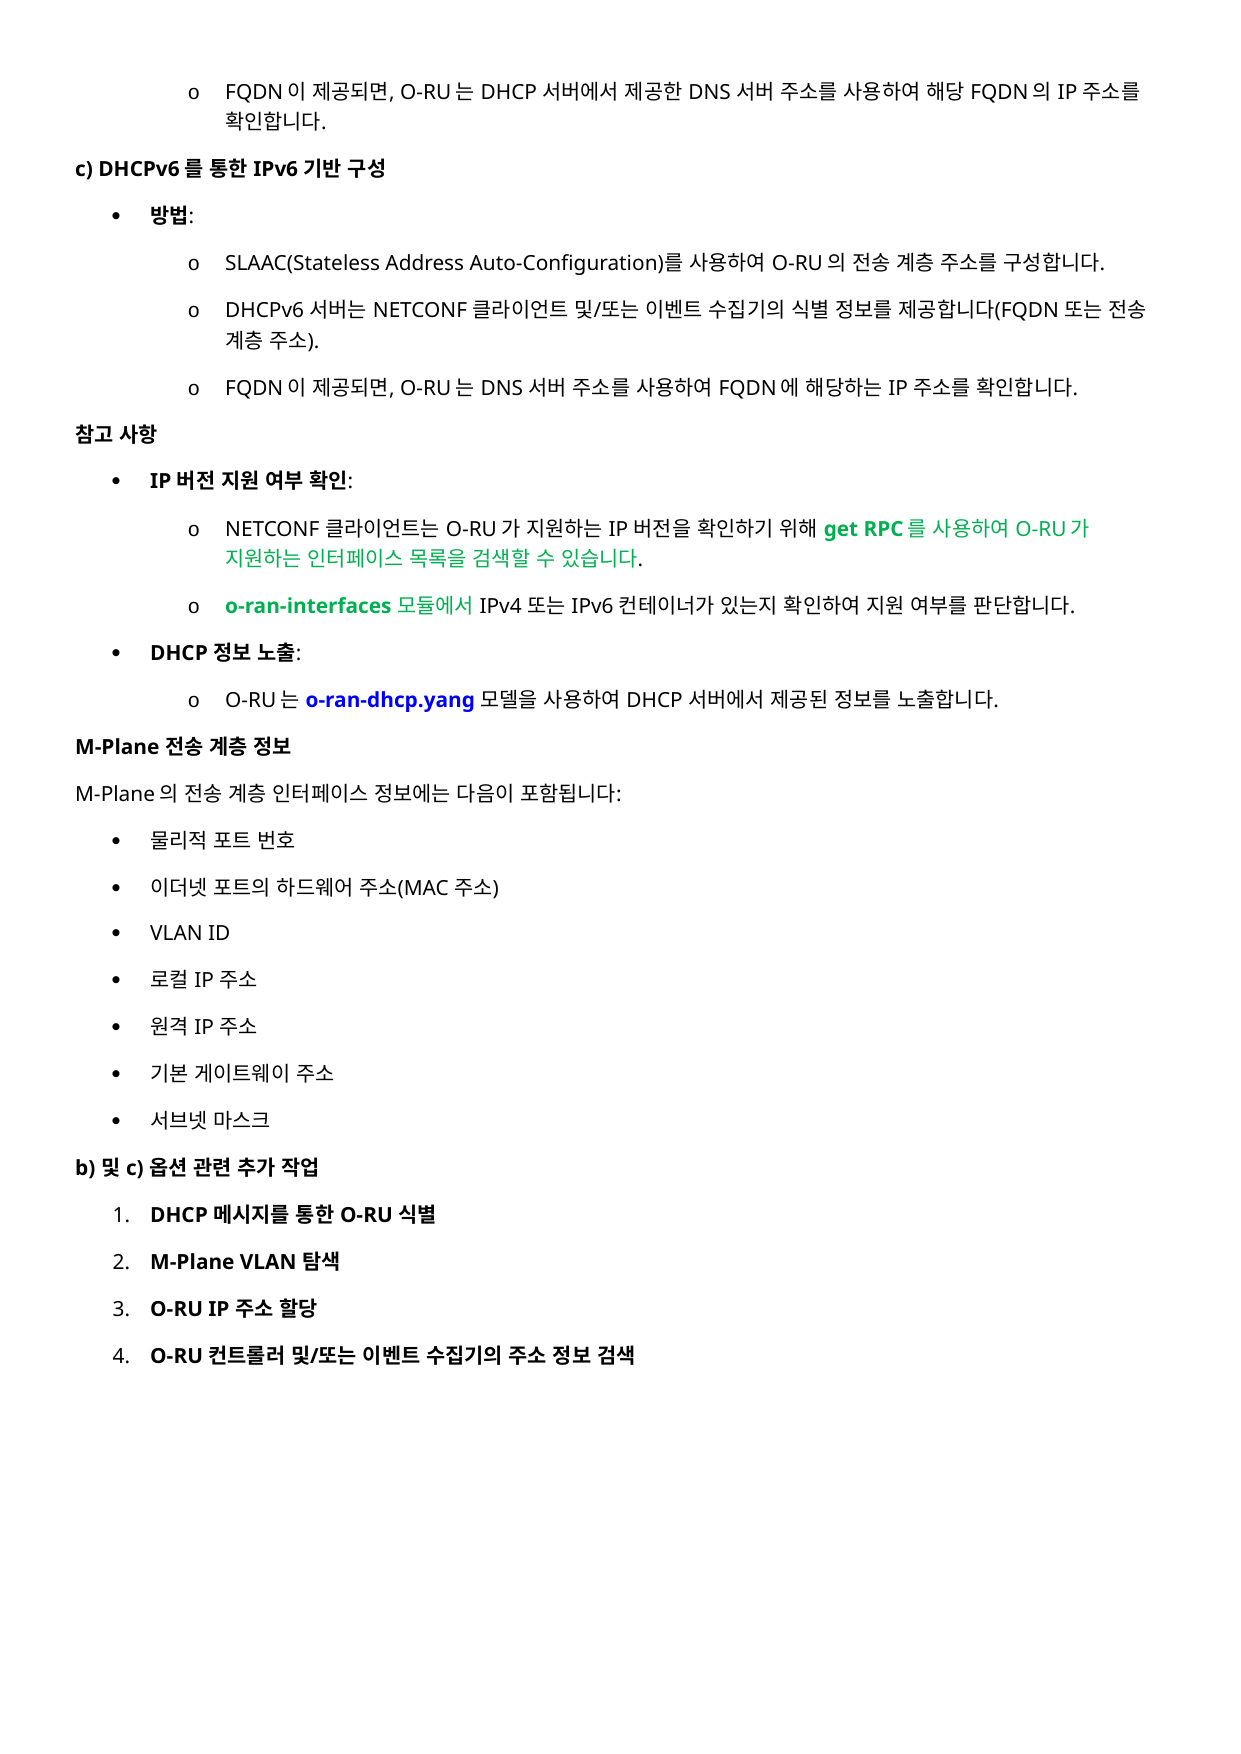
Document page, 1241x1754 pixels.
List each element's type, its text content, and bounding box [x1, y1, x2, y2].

list FQDN이 제공되면, O-RU는 DNS 서버 주소를 사용하여 FQDN에 해당하는 IP 주소를 확인합니다. [187, 371, 1165, 401]
text c) DHCPv6를 통한 IPv6 기반 구성 [75, 152, 1165, 183]
list DHCP 정보 노출: [112, 636, 1165, 667]
list IP 버전 지원 여부 확인: [112, 465, 1165, 495]
list VLAN ID [112, 918, 1165, 947]
list FQDN이 제공되면, O-RU는 DHCP 서버에서 제공한 DNS 서버 주소를 사용하여 해당 FQDN의 IP 주소를 확인합니다. [187, 75, 1165, 136]
list 로컬 IP 주소 [112, 963, 1165, 993]
list NETCONF 클라이언트는 O-RU가 지원하는 IP 버전을 확인하기 위해 get RPC를 사용하여 O-RU가 지원하는 인터페이스 목록을 검색할 수 있습니다. [187, 512, 1165, 572]
text M-Plane 전송 계층 정보 [75, 730, 1165, 761]
list 방법: [112, 199, 1165, 230]
list DHCP 메시지를 통한 O-RU 식별 [112, 1198, 1165, 1228]
text M-Plane의 전송 계층 인터페이스 정보에는 다음이 포함됩니다: [75, 777, 1165, 808]
list 원격 IP 주소 [112, 1010, 1165, 1041]
list SLAAC(Stateless Address Auto-Configuration)를 사용하여 O-RU의 전송 계층 주소를 구성합니다. [187, 246, 1165, 277]
list DHCPv6 서버는 NETCONF 클라이언트 및/또는 이벤트 수집기의 식별 정보를 제공합니다(FQDN 또는 전송 계층 주소). [187, 293, 1165, 354]
list 서브넷 마스크 [112, 1104, 1165, 1134]
list 물리적 포트 번호 [112, 824, 1165, 854]
text 참고 사항 [75, 418, 1165, 448]
list 기본 게이트웨이 주소 [112, 1057, 1165, 1087]
list O-RU는 o-ran-dhcp.yang 모델을 사용하여 DHCP 서버에서 제공된 정보를 노출합니다. [187, 683, 1165, 714]
list 이더넷 포트의 하드웨어 주소(MAC 주소) [112, 871, 1165, 901]
list O-RU IP 주소 할당 [112, 1292, 1165, 1322]
text b) 및 c) 옵션 관련 추가 작업 [75, 1151, 1165, 1181]
list M-Plane VLAN 탐색 [112, 1245, 1165, 1275]
list O-RU 컨트롤러 및/또는 이벤트 수집기의 주소 정보 검색 [112, 1339, 1165, 1369]
list o-ran-interfaces 모듈에서 IPv4 또는 IPv6 컨테이너가 있는지 확인하여 지원 여부를 판단합니다. [187, 589, 1165, 619]
